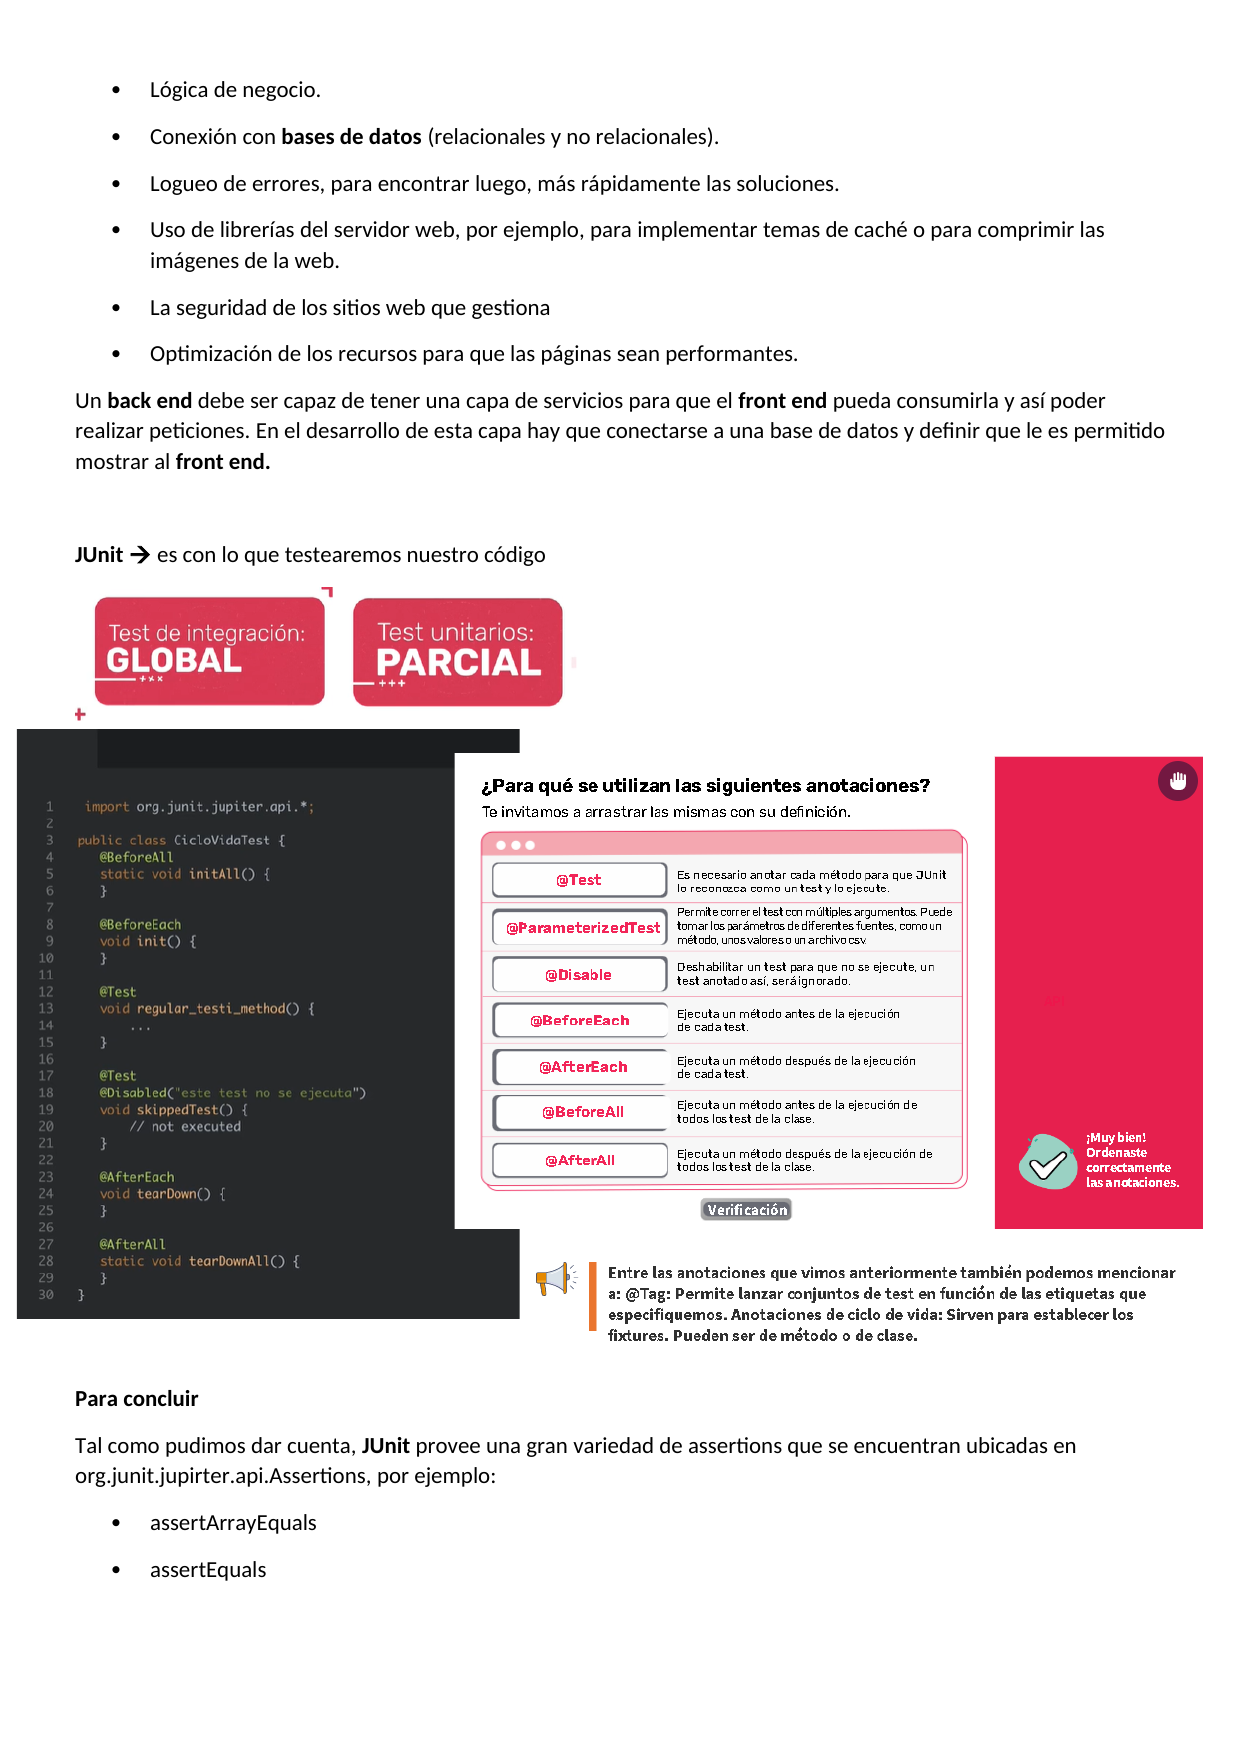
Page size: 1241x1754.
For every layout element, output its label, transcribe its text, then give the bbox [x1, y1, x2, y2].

list Lógica de negocio. [112, 75, 1165, 103]
list Optimización de los recursos para que las páginas sean performantes. [112, 339, 1165, 368]
text Un back end debe ser capaz de tener una capa de servicios para que el front end pueda consumirla y así poder realizar peticiones. En el desarrollo de esta capa hay que conectarse a una base de datos y definir que le es permitido mostrar al front end. [75, 386, 1165, 475]
text JUnit es con lo que testearemos nuestro código [75, 541, 1165, 569]
list assertArrayEquals [112, 1508, 1165, 1536]
list assertEquals [112, 1555, 1165, 1583]
picture [341, 576, 577, 727]
list Conexión con bases de datos (relacionales y no relacionales). [112, 122, 1165, 150]
text Tal como pudimos dar cuenta, JUnit provee una gran variedad de assertions que se encuentran ubicadas en org.junit.jupirter.api.Assertions, por ejemplo: [75, 1431, 1165, 1489]
list La seguridad de los sitios web que gestiona [112, 293, 1165, 321]
picture [16, 729, 1208, 1319]
picture [530, 1239, 1192, 1358]
list Uso de librerías del servidor web, por ejemplo, para implementar temas de caché o para comprimir las imágenes de la web. [112, 216, 1165, 274]
picture [75, 587, 333, 721]
text Para concluir [75, 1384, 1165, 1412]
list Logueo de errores, para encontrar luego, más rápidamente las soluciones. [112, 169, 1165, 197]
